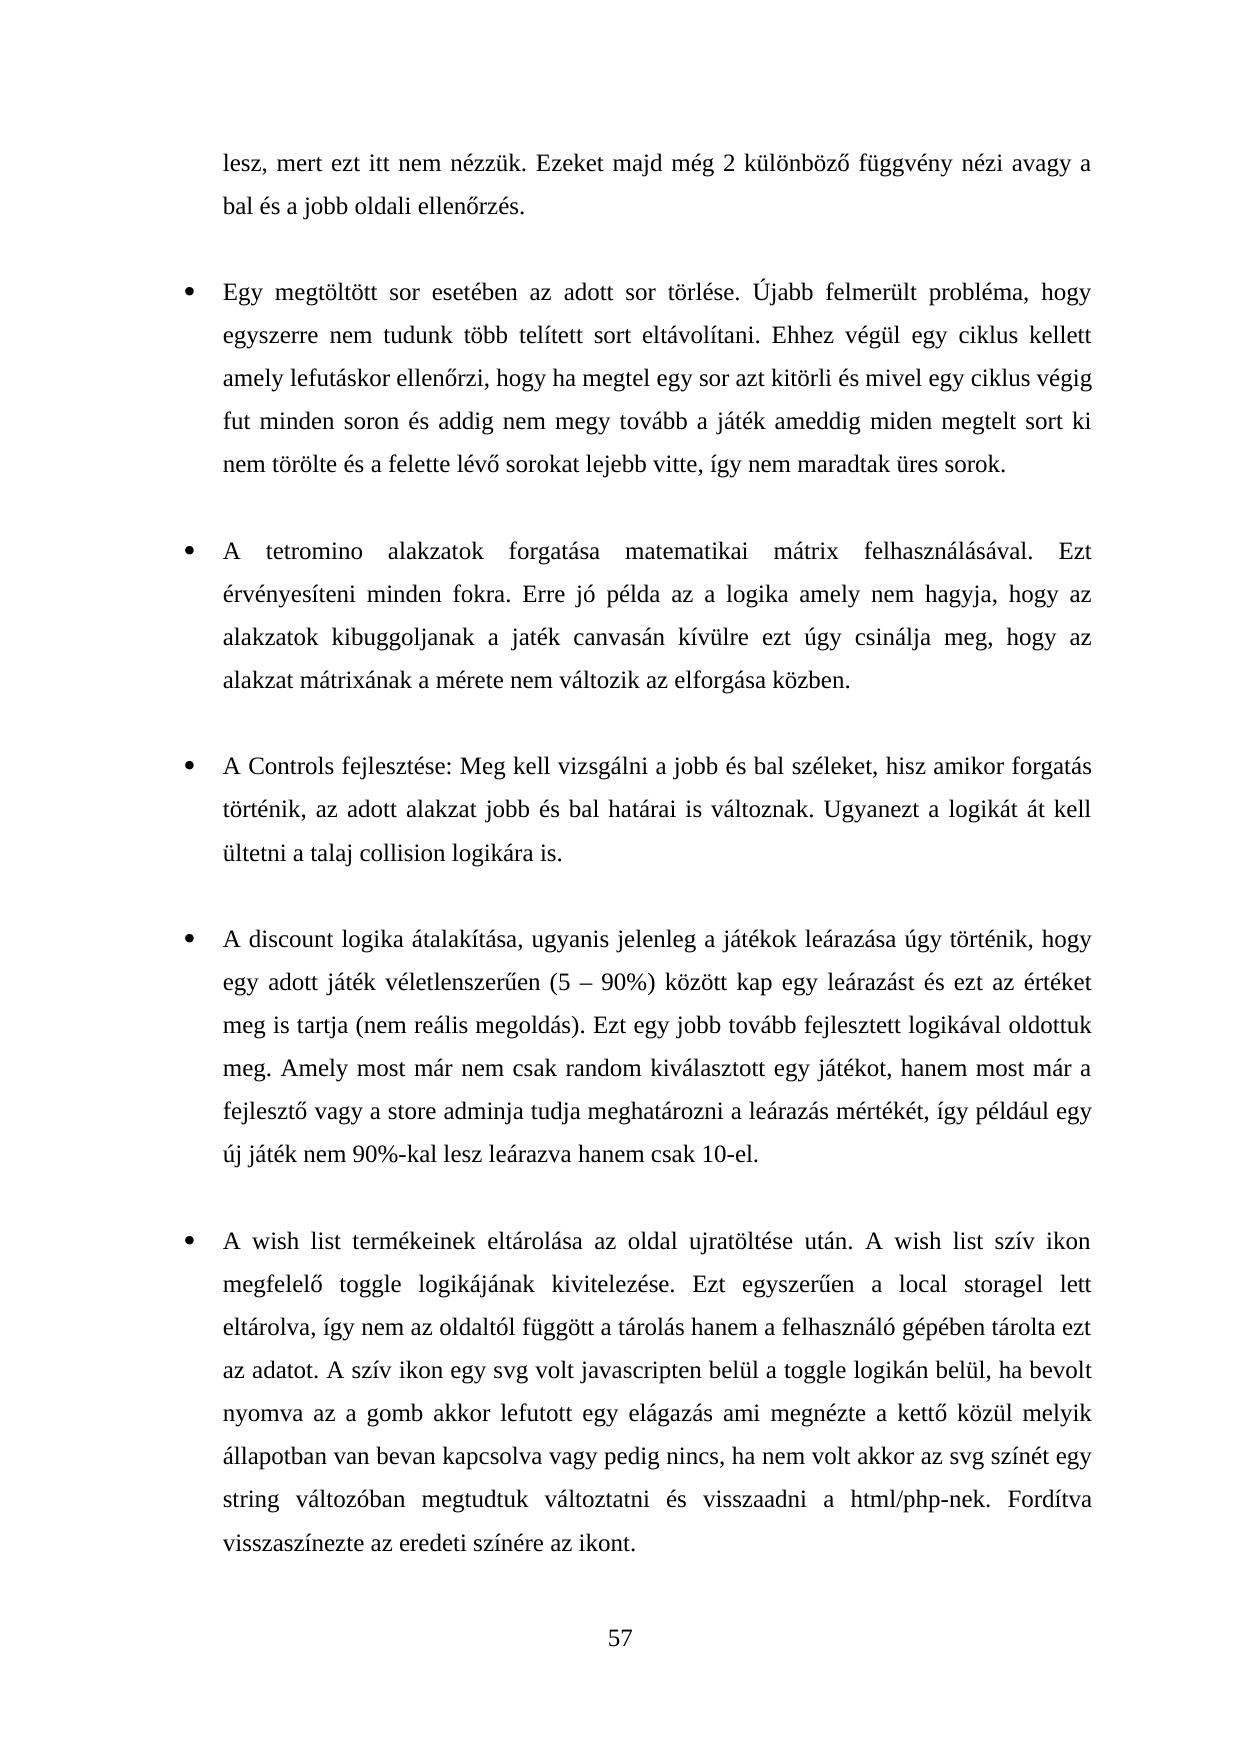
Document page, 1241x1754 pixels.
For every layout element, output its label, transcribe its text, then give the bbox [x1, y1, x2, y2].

list A Controls fejlesztése: Meg kell vizsgálni a jobb és bal széleket, hisz amikor forgatás történik, az adott alakzat jobb és bal határai is változnak. Ugyanezt a logikát át kell ültetni a talaj collision logikára is. [185, 751, 1093, 866]
list A wish list termékeinek eltárolása az oldal ujratöltése után. A wish list szív ikon megfelelő toggle logikájának kivitelezése. Ezt egyszerűen a local storagel lett eltárolva, így nem az oldaltól függött a tárolás hanem a felhasználó gépében tárolta ezt az adatot. A szív ikon egy svg volt javascripten belül a toggle logikán belül, ha bevolt nyomva az a gomb akkor lefutott egy elágazás ami megnézte a kettő közül melyik állapotban van bevan kapcsolva vagy pedig nincs, ha nem volt akkor az svg színét egy string változóban megtudtuk változtatni és visszaadni a html/php-nek. Fordítva visszaszínezte az eredeti színére az ikont. [185, 1226, 1093, 1556]
list A discount logika átalakítása, ugyanis jelenleg a játékok leárazása úgy történik, hogy egy adott játék véletlenszerűen (5 – 90%) között kap egy leárazást és ezt az értéket meg is tartja (nem reális megoldás). Ezt egy jobb tovább fejlesztett logikával oldottuk meg. Amely most már nem csak random kiválasztott egy játékot, hanem most már a fejlesztő vagy a store adminja tudja meghatározni a leárazás mértékét, így például egy új játék nem 90%-kal lesz leárazva hanem csak 10-el. [185, 924, 1093, 1168]
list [185, 148, 1093, 219]
list A tetromino alakzatok forgatása matematikai mátrix felhasználásával. Ezt érvényesíteni minden fokra. Erre jó példa az a logika amely nem hagyja, hogy az alakzatok kibuggoljanak a jaték canvasán kívülre ezt úgy csinálja meg, hogy az alakzat mátrixának a mérete nem változik az elforgása közben. [185, 536, 1093, 694]
list Egy megtöltött sor esetében az adott sor törlése. Újabb felmerült probléma, hogy egyszerre nem tudunk több telített sort eltávolítani. Ehhez végül egy ciklus kellett amely lefutáskor ellenőrzi, hogy ha megtel egy sor azt kitörli és mivel egy ciklus végig fut minden soron és addig nem megy tovább a játék ameddig miden megtelt sort ki nem törölte és a felette lévő sorokat lejebb vitte, így nem maradtak üres sorok. [185, 277, 1093, 478]
